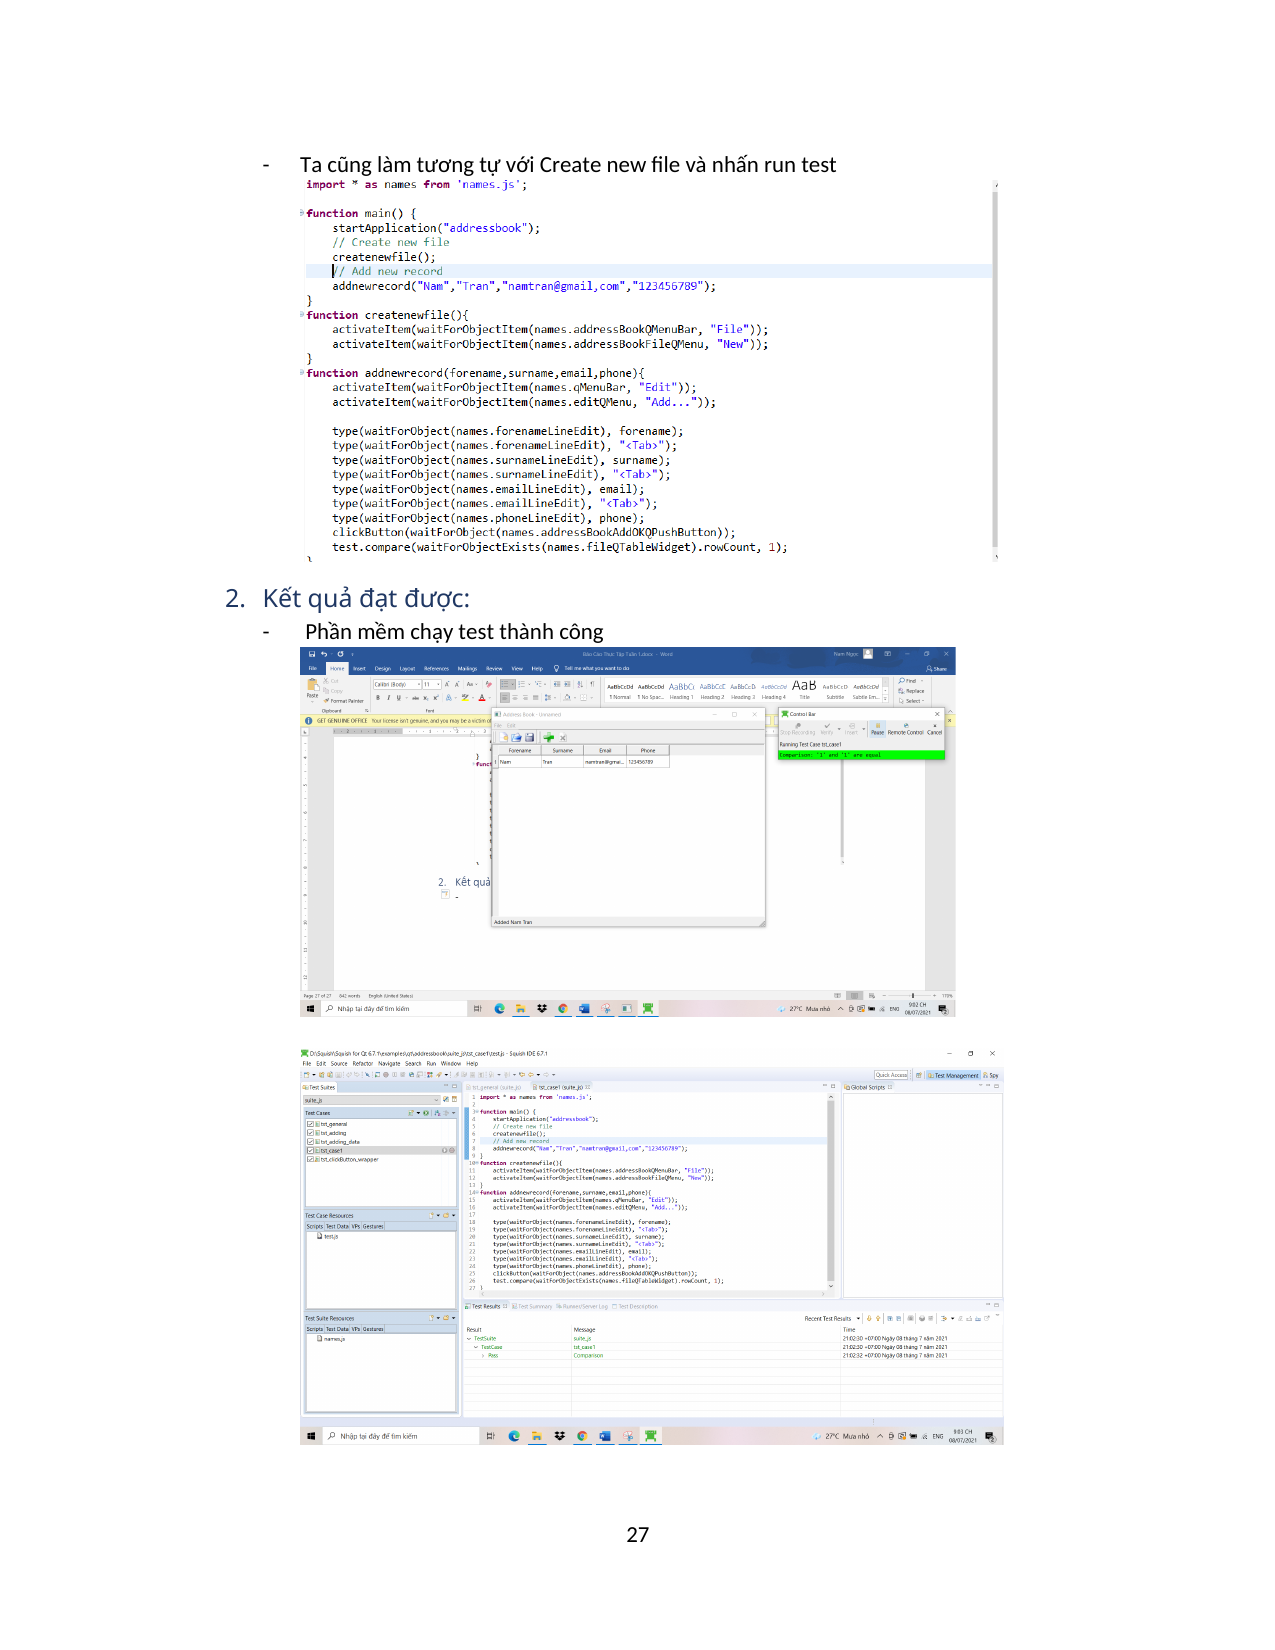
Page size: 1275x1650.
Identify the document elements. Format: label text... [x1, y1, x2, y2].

picture [300, 1048, 1004, 1445]
list Ta cũng làm tương tự với Create new file và nhấn run test [262, 150, 1125, 178]
list Phần mềm chạy test thành công [262, 617, 1125, 645]
subtitle Kết quả đạt được: [225, 580, 1125, 614]
picture [300, 180, 998, 562]
picture [300, 647, 956, 1017]
